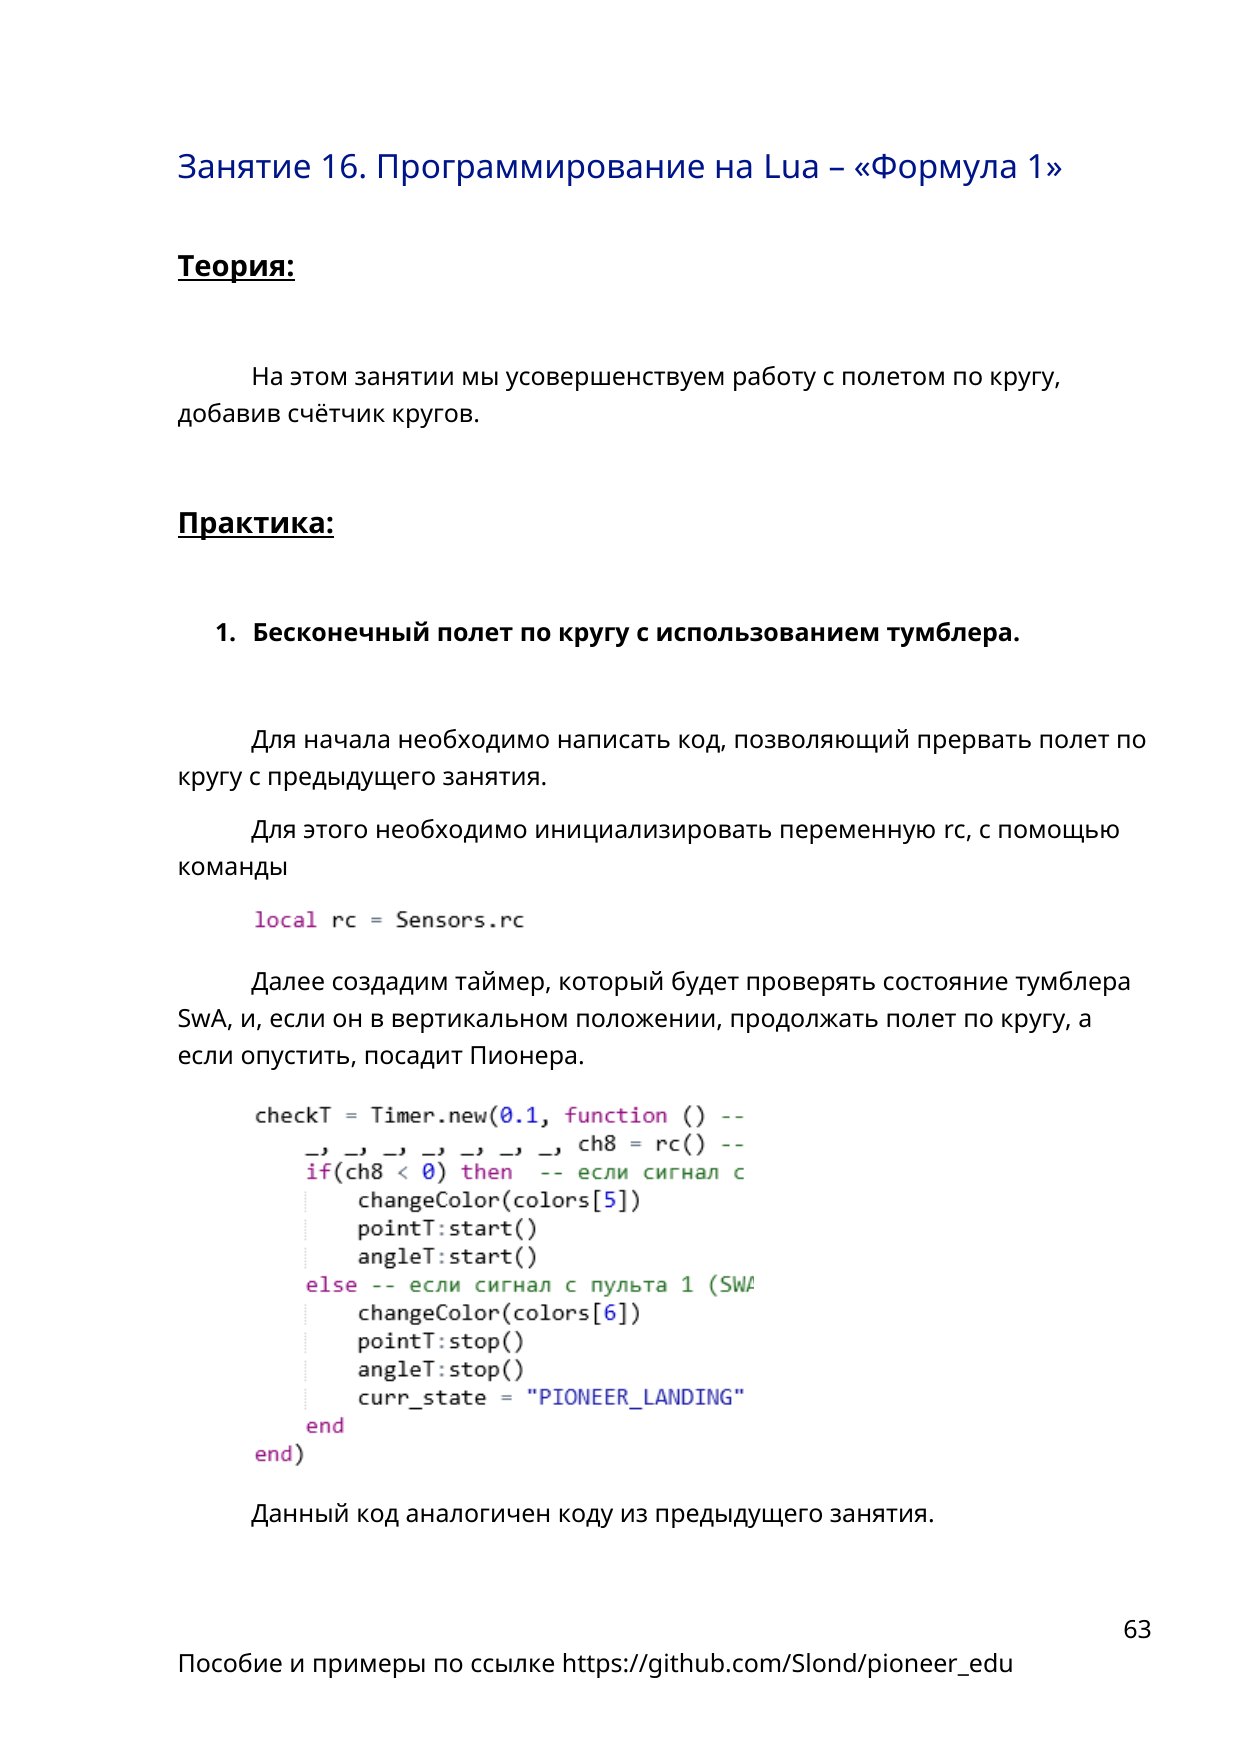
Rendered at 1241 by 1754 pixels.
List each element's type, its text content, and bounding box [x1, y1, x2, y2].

list Бесконечный полет по кругу с использованием тумблера. [215, 615, 1152, 649]
text На этом занятии мы усовершенствуем работу с полетом по кругу, добавив счётчик кругов. [177, 358, 1152, 429]
picture [251, 902, 540, 945]
text Теория: [177, 246, 1152, 285]
subtitle Занятие 16. Программирование на Lua – «Формула 1» [177, 143, 1152, 188]
text Практика: [177, 502, 1152, 542]
text Для этого необходимо инициализировать переменную rc, с помощью команды [177, 812, 1152, 883]
picture [251, 1090, 754, 1477]
text Для начала необходимо написать код, позволяющий прервать полет по кругу с предыдущего занятия. [177, 722, 1152, 793]
text Далее создадим таймер, который будет проверять состояние тумблера SwA, и, если он в вертикальном положении, продолжать полет по кругу, а если опустить, посадит Пионера. [177, 964, 1152, 1071]
text Данный код аналогичен коду из предыдущего занятия. [177, 1496, 1152, 1530]
